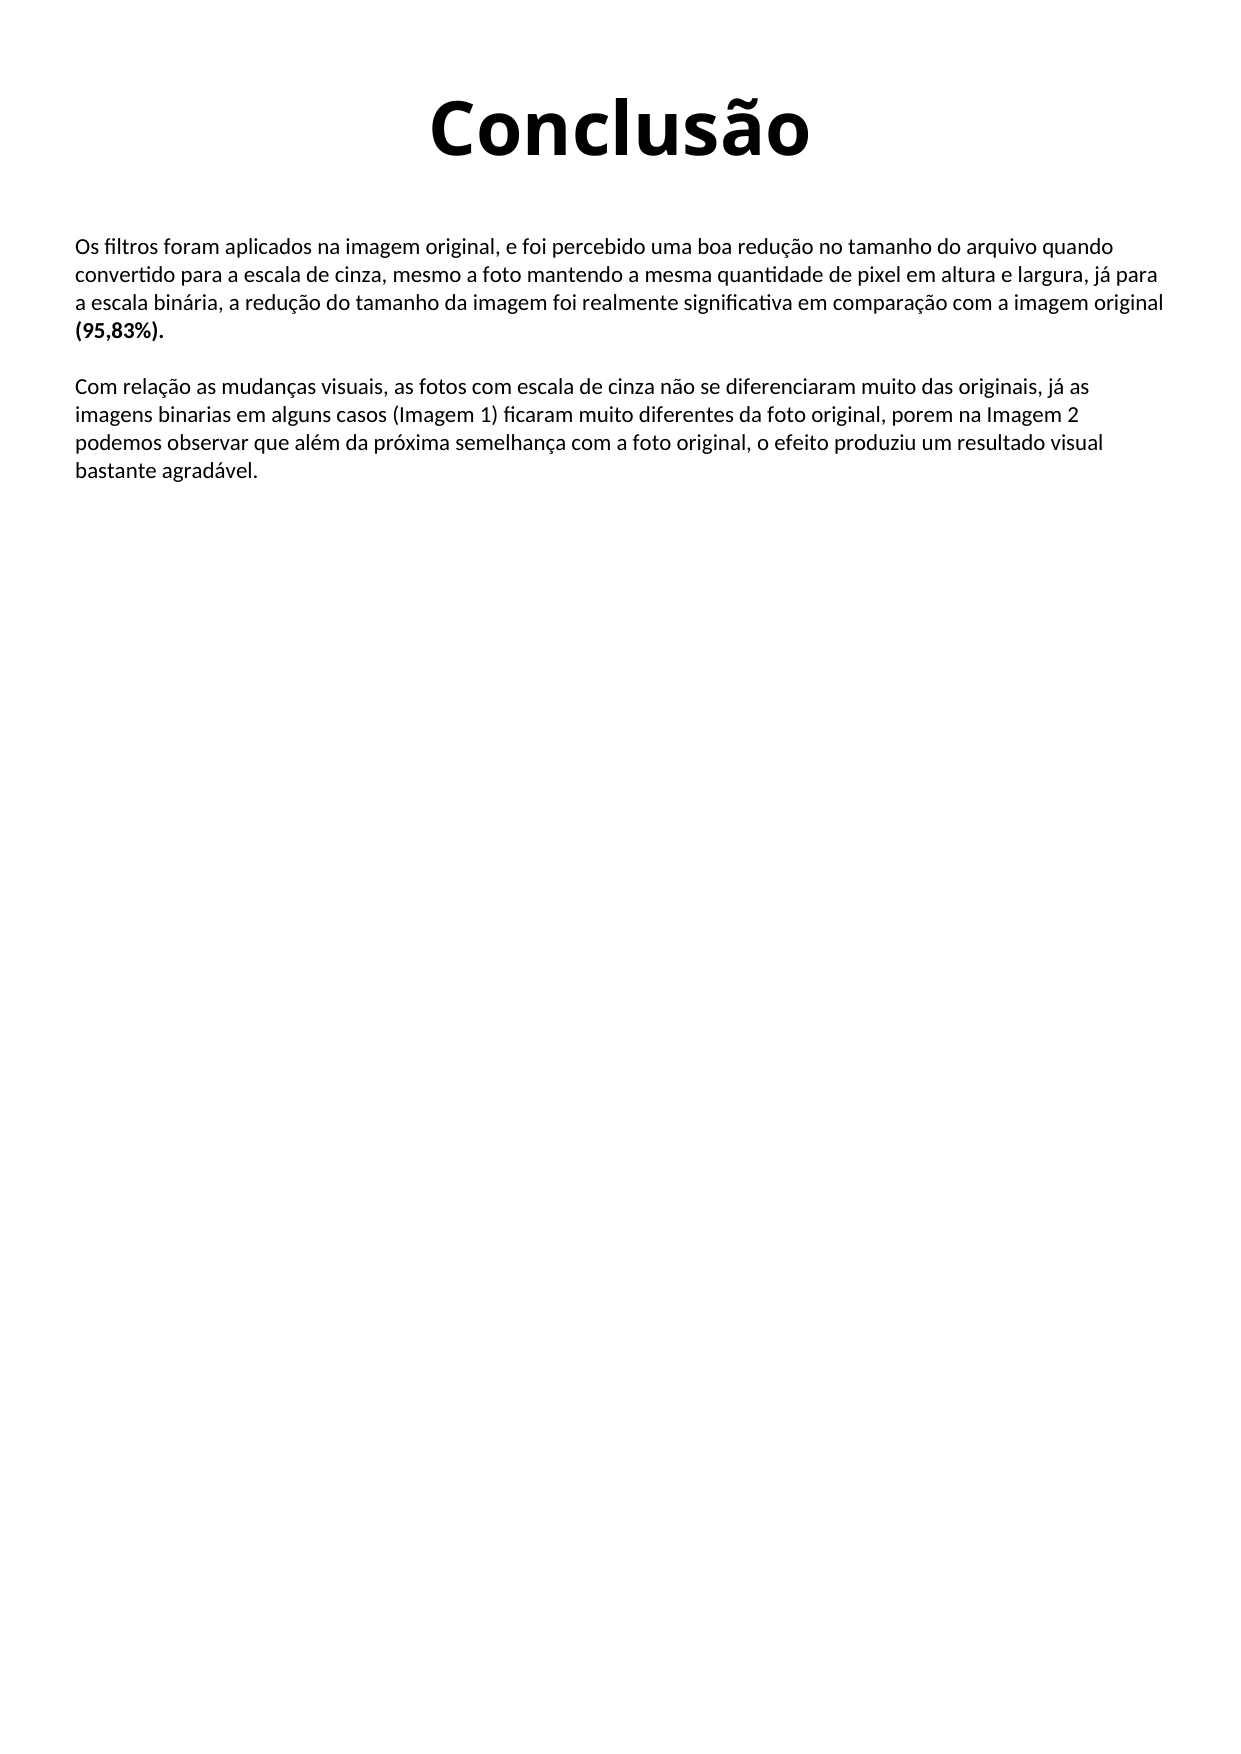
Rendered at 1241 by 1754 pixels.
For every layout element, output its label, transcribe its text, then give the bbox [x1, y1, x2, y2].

subtitle Conclusão [75, 75, 1165, 177]
text Os filtros foram aplicados na imagem original, e foi percebido uma boa redução no tamanho do arquivo quando convertido para a escala de cinza, mesmo a foto mantendo a mesma quantidade de pixel em altura e largura, já para a escala binária, a redução do tamanho da imagem foi realmente significativa em comparação com a imagem original (95,83%). [75, 232, 1165, 344]
text Com relação as mudanças visuais, as fotos com escala de cinza não se diferenciaram muito das originais, já as imagens binarias em alguns casos (Imagem 1) ficaram muito diferentes da foto original, porem na Imagem 2 podemos observar que além da próxima semelhança com a foto original, o efeito produziu um resultado visual bastante agradável. [75, 372, 1165, 484]
